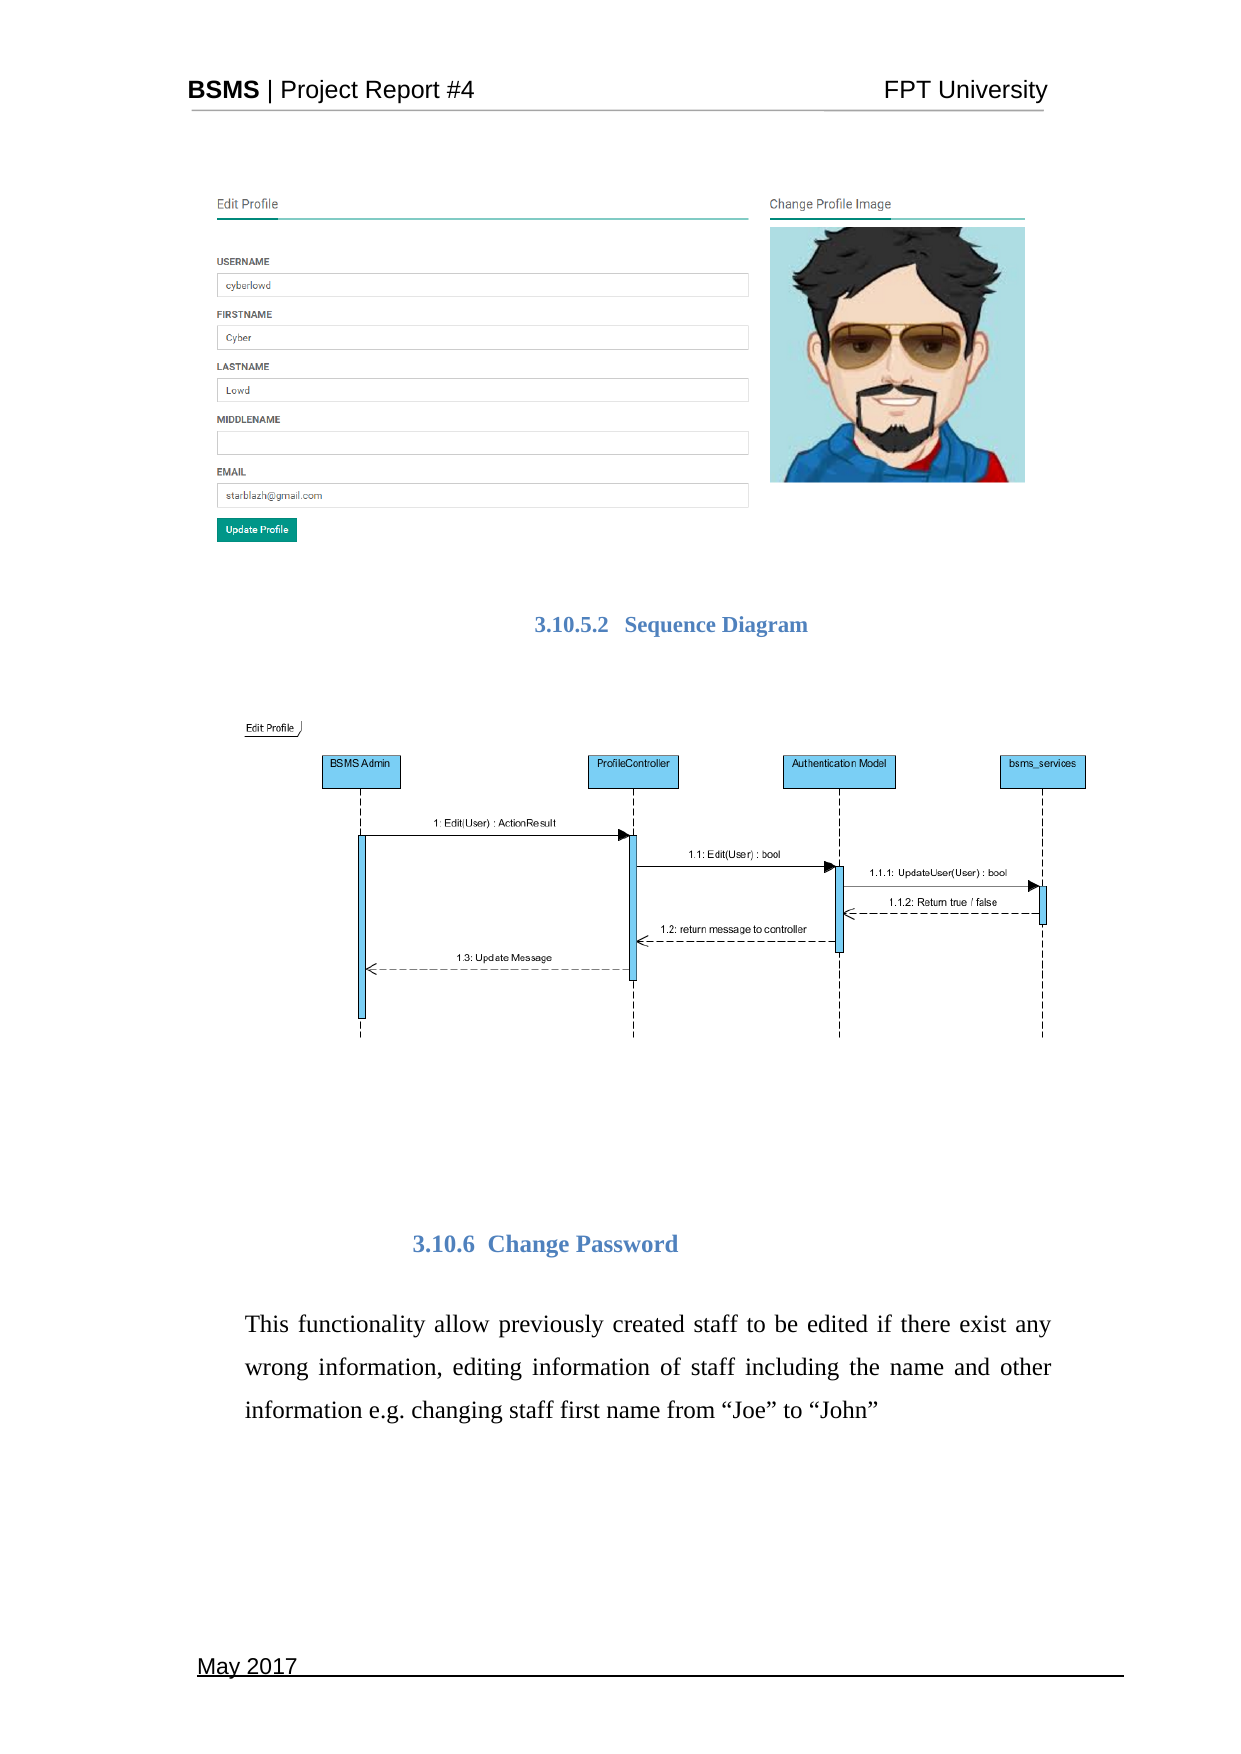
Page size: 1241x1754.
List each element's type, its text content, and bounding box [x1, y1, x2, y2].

subtitle Change Password [412, 1229, 1053, 1258]
picture [187, 180, 1050, 552]
text This functionality allow previously created staff to be edited if there exist any wrong information, editing information of staff including the name and other information e.g. changing staff first name from “Joe” to “John” [244, 1309, 1053, 1424]
picture [244, 721, 1110, 1159]
subtitle Sequence Diagram [534, 611, 1053, 638]
